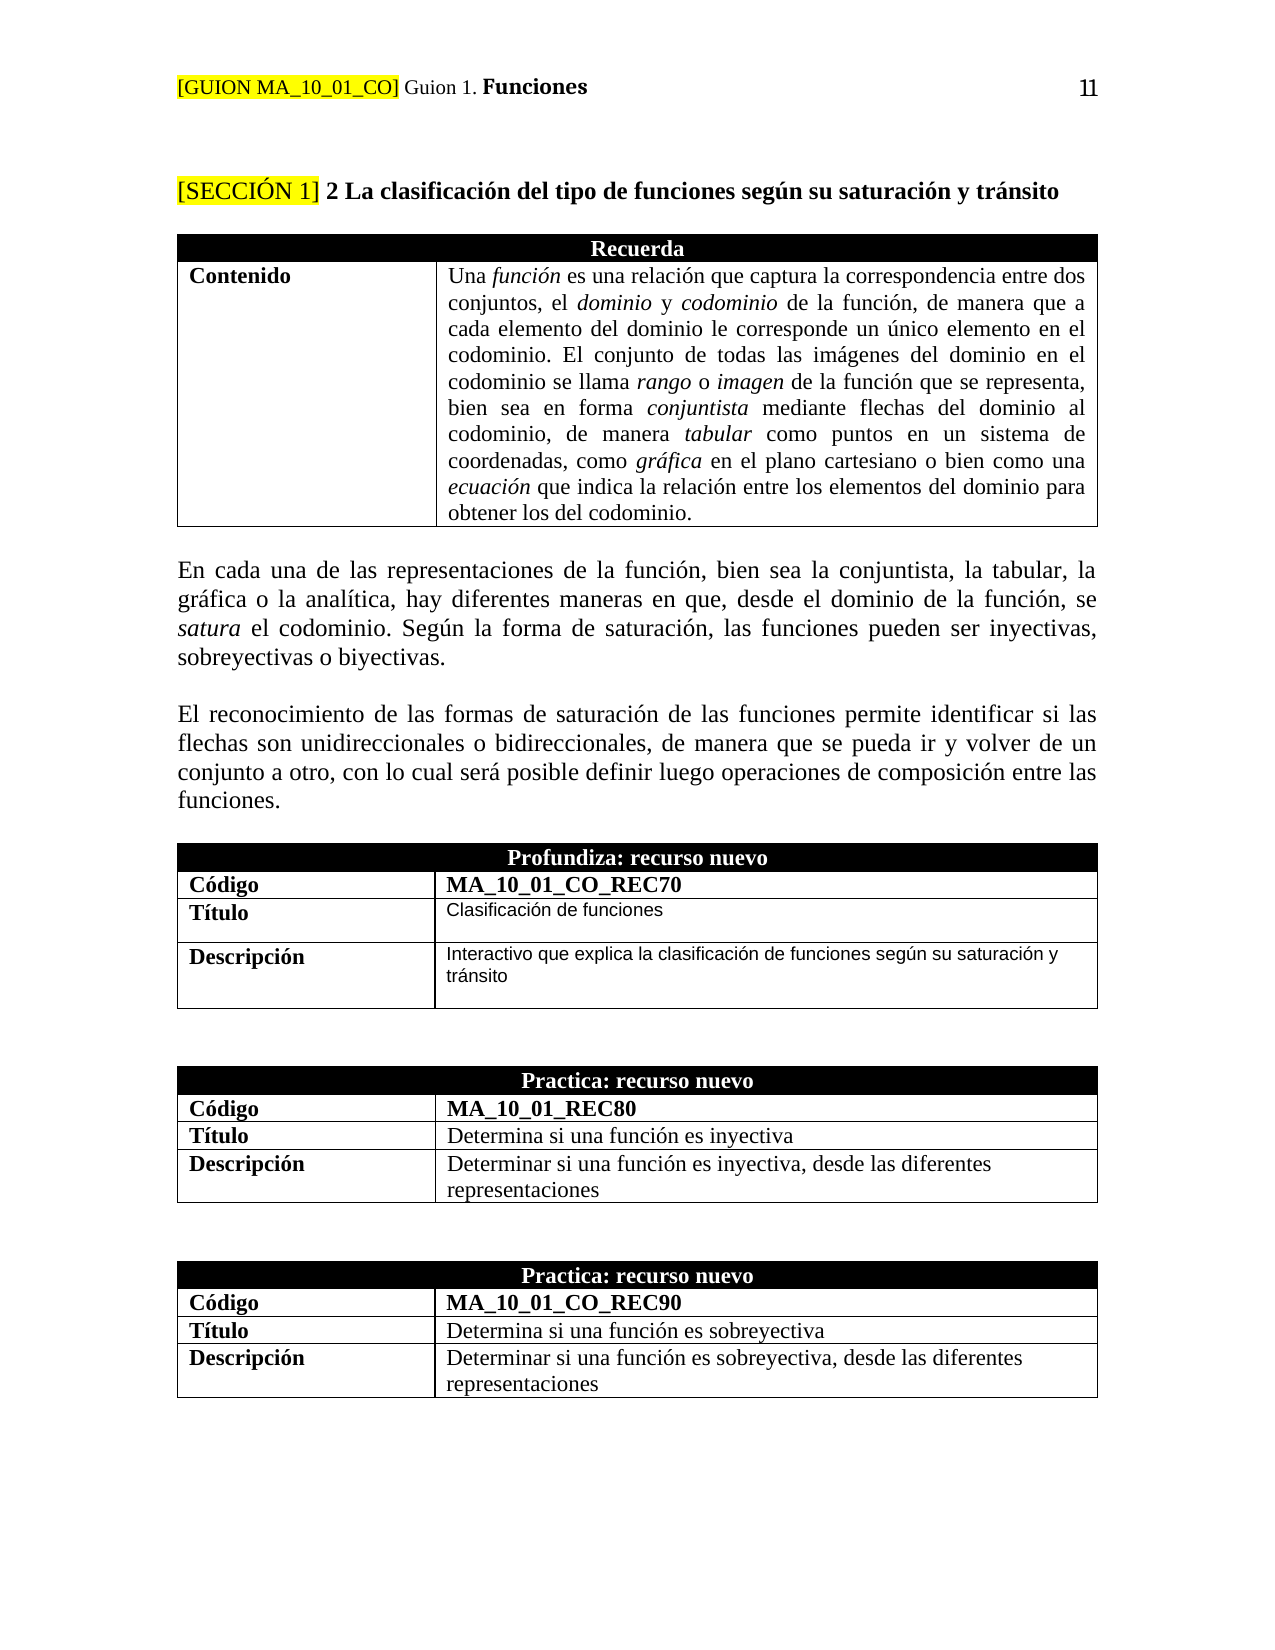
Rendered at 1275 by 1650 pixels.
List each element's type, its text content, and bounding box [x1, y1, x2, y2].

table_cell MA_10_01_CO_REC90 [436, 1289, 1097, 1316]
table_cell Descripción [178, 943, 434, 1008]
table_cell Título [178, 899, 434, 942]
table_cell Código [178, 1289, 434, 1316]
table_cell Código [178, 1095, 435, 1121]
table_cell Código [178, 872, 434, 898]
table_header Recuerda [178, 235, 1097, 261]
table_cell MA_10_01_REC80 [436, 1095, 1097, 1121]
table_cell Determinar si una función es inyectiva, desde las diferentes representaciones [436, 1150, 1097, 1202]
table_cell Descripción [178, 1344, 434, 1397]
table_cell Determinar si una función es sobreyectiva, desde las diferentes representaciones [436, 1344, 1097, 1397]
table_header Practica: recurso nuevo [178, 1068, 1097, 1094]
table_cell Contenido [178, 262, 436, 526]
table_cell Descripción [178, 1150, 435, 1202]
table_cell Título [178, 1122, 435, 1148]
text [SECCIÓN 1] 2 La clasificación del tipo de funciones según su saturación y tránsito [319, 176, 1098, 205]
table_cell Una función es una relación que captura la correspondencia entre dos conjuntos, el dominio y codominio de la función, de manera que a cada elemento del dominio le corresponde un único elemento en el codominio. El conjunto de todas las imágenes del dominio en el codominio se llama rango o imagen de la función que se representa, bien sea en forma conjuntista mediante flechas del dominio al codominio, de manera tabular como puntos en un sistema de coordenadas, como gráfica en el plano cartesiano o bien como una ecuación que indica la relación entre los elementos del dominio para obtener los del codominio. [437, 262, 1097, 526]
table_cell Determina si una función es inyectiva [436, 1122, 1097, 1148]
table_cell Interactivo que explica la clasificación de funciones según su saturación y tránsito [436, 943, 1097, 1008]
table_cell MA_10_01_CO_REC70 [436, 872, 1097, 898]
table_cell Determina si una función es sobreyectiva [436, 1317, 1097, 1343]
table_header Practica: recurso nuevo [178, 1262, 1097, 1288]
table_cell Clasificación de funciones [436, 899, 1097, 942]
table_cell Título [178, 1317, 434, 1343]
text El reconocimiento de las formas de saturación de las funciones permite identificar si las flechas son unidireccionales o bidireccionales, de manera que se pueda ir y volver de un conjunto a otro, con lo cual será posible definir luego operaciones de composición entre las funciones. [177, 699, 1098, 814]
table_header Profundiza: recurso nuevo [178, 844, 1097, 871]
text En cada una de las representaciones de la función, bien sea la conjuntista, la tabular, la gráfica o la analítica, hay diferentes maneras en que, desde el dominio de la función, se satura el codominio. Según la forma de saturación, las funciones pueden ser inyectivas, sobreyectivas o biyectivas. [177, 556, 1098, 671]
